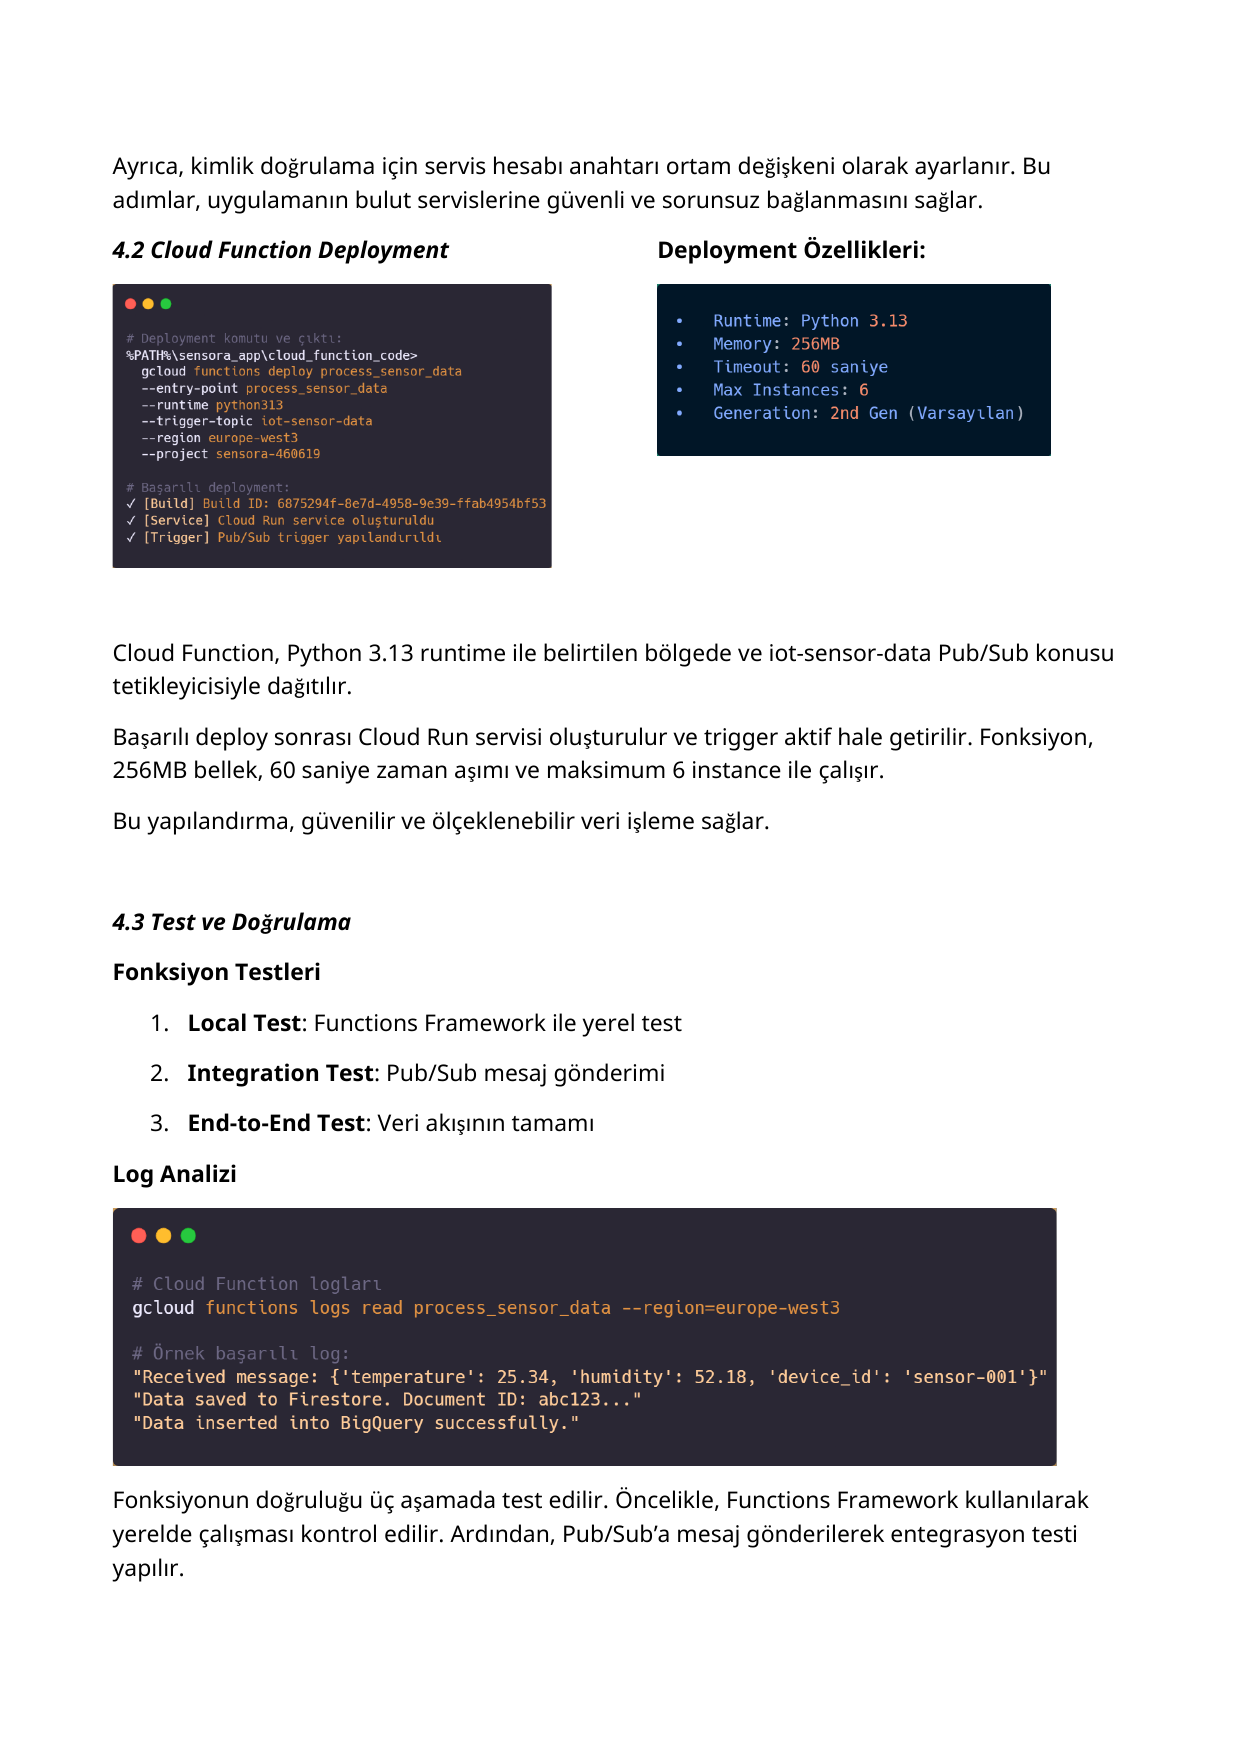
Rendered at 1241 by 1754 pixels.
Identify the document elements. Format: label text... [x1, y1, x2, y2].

list End-to-End Test: Veri akışının tamamı [150, 1107, 1128, 1139]
text 4.3 Test ve Doğrulama [112, 906, 1128, 937]
text Bu yapılandırma, güvenilir ve ölçeklenebilir veri işleme sağlar. [112, 805, 1128, 836]
list Local Test: Functions Framework ile yerel test [150, 1007, 1128, 1038]
text 4.2 Cloud Function Deployment [112, 234, 583, 265]
text Cloud Function, Python 3.13 runtime ile belirtilen bölgede ve iot-sensor-data Pub/Sub konusu tetikleyicisiyle dağıtılır. [112, 637, 1128, 702]
text Log Analizi [112, 1158, 1128, 1189]
text Fonksiyon Testleri [112, 956, 1128, 987]
picture [657, 284, 1051, 456]
list Integration Test: Pub/Sub mesaj gönderimi [150, 1057, 1128, 1088]
text Başarılı deploy sonrası Cloud Run servisi oluşturulur ve trigger aktif hale getirilir. Fonksiyon, 256MB bellek, 60 saniye zaman aşımı ve maksimum 6 instance ile çalışır. [112, 721, 1128, 786]
text Ayrıca, kimlik doğrulama için servis hesabı anahtarı ortam değişkeni olarak ayarlanır. Bu adımlar, uygulamanın bulut servislerine güvenli ve sorunsuz bağlanmasını sağlar. [112, 150, 1128, 215]
text Fonksiyonun doğruluğu üç aşamada test edilir. Öncelikle, Functions Framework kullanılarak yerelde çalışması kontrol edilir. Ardından, Pub/Sub’a mesaj gönderilerek entegrasyon testi yapılır. [112, 1484, 1128, 1583]
picture [112, 284, 552, 568]
picture [112, 1208, 1057, 1466]
text Deployment Özellikleri: [657, 234, 1128, 265]
